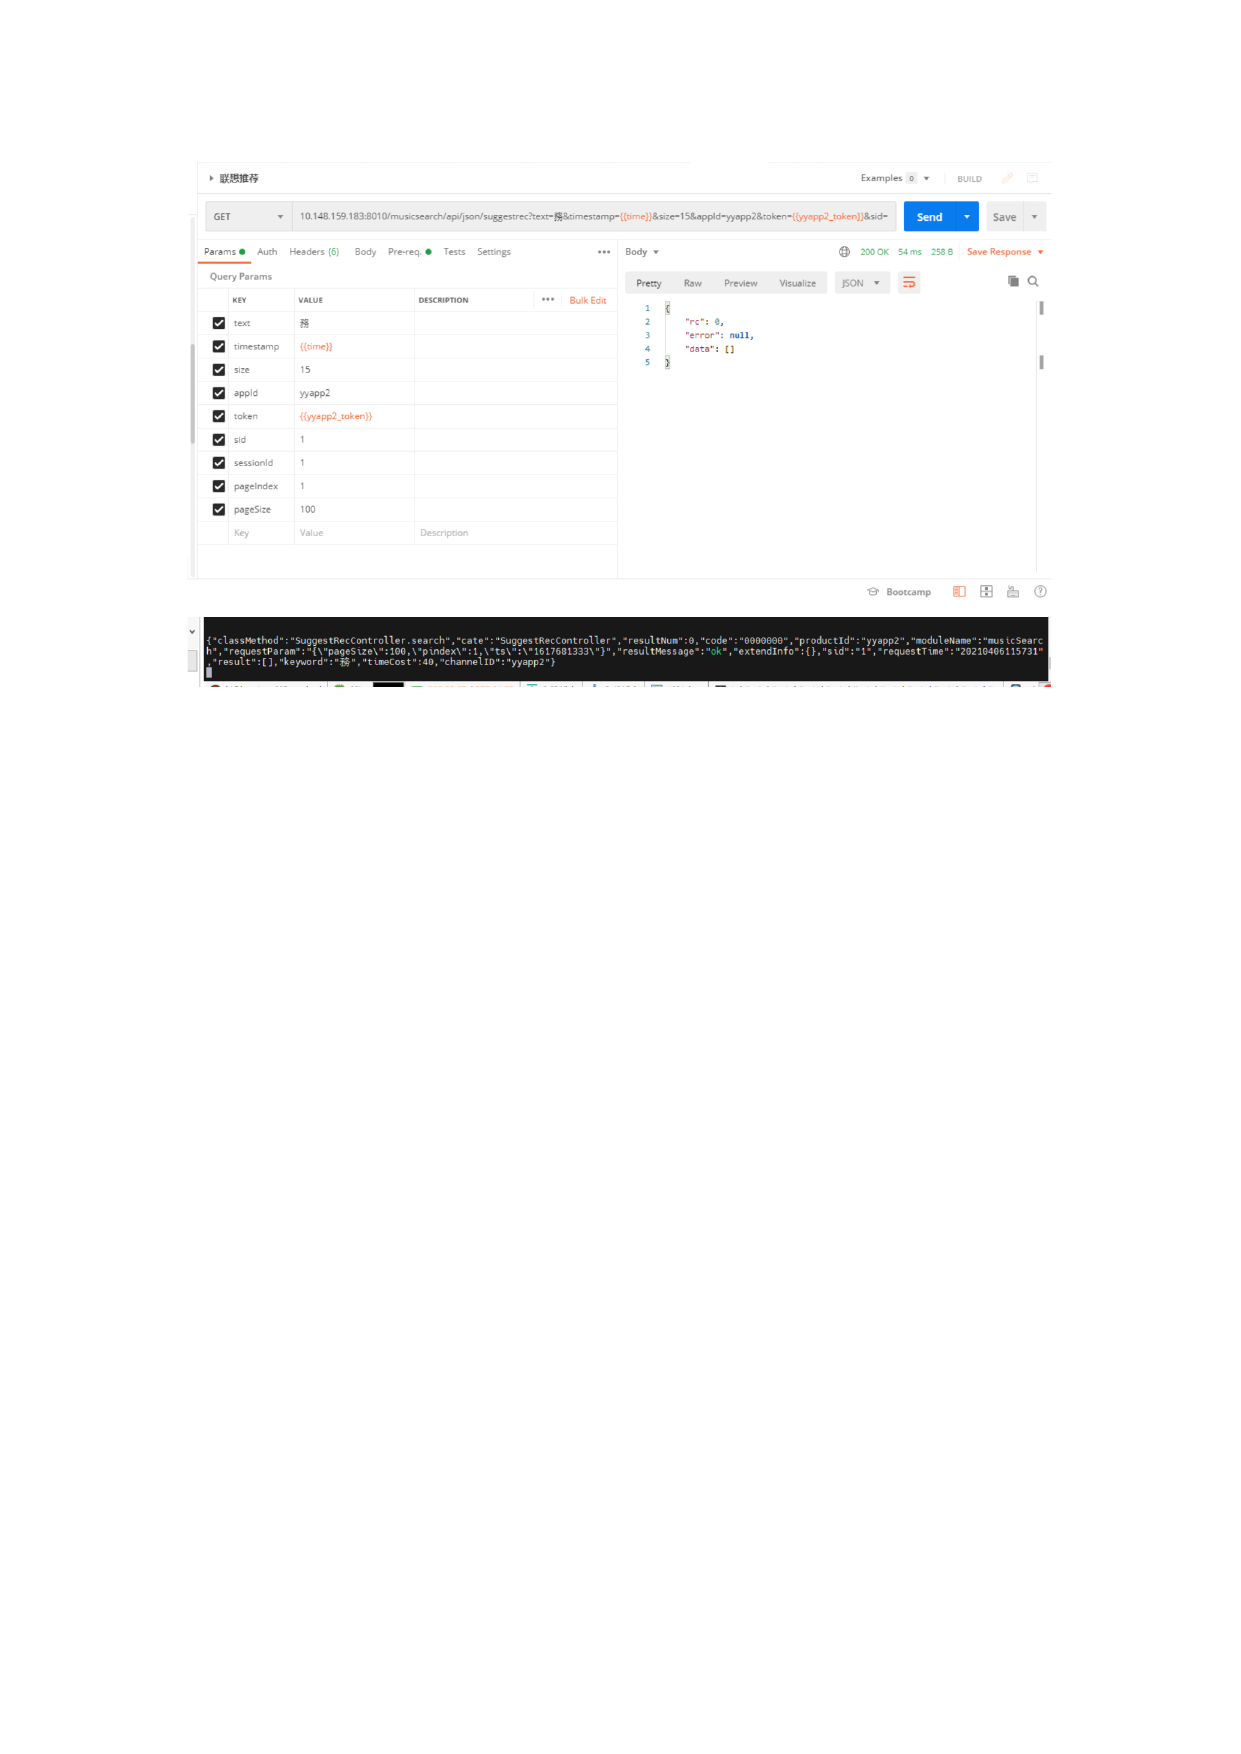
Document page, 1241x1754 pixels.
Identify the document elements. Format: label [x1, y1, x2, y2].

picture [187, 617, 1051, 687]
picture [187, 162, 1052, 603]
